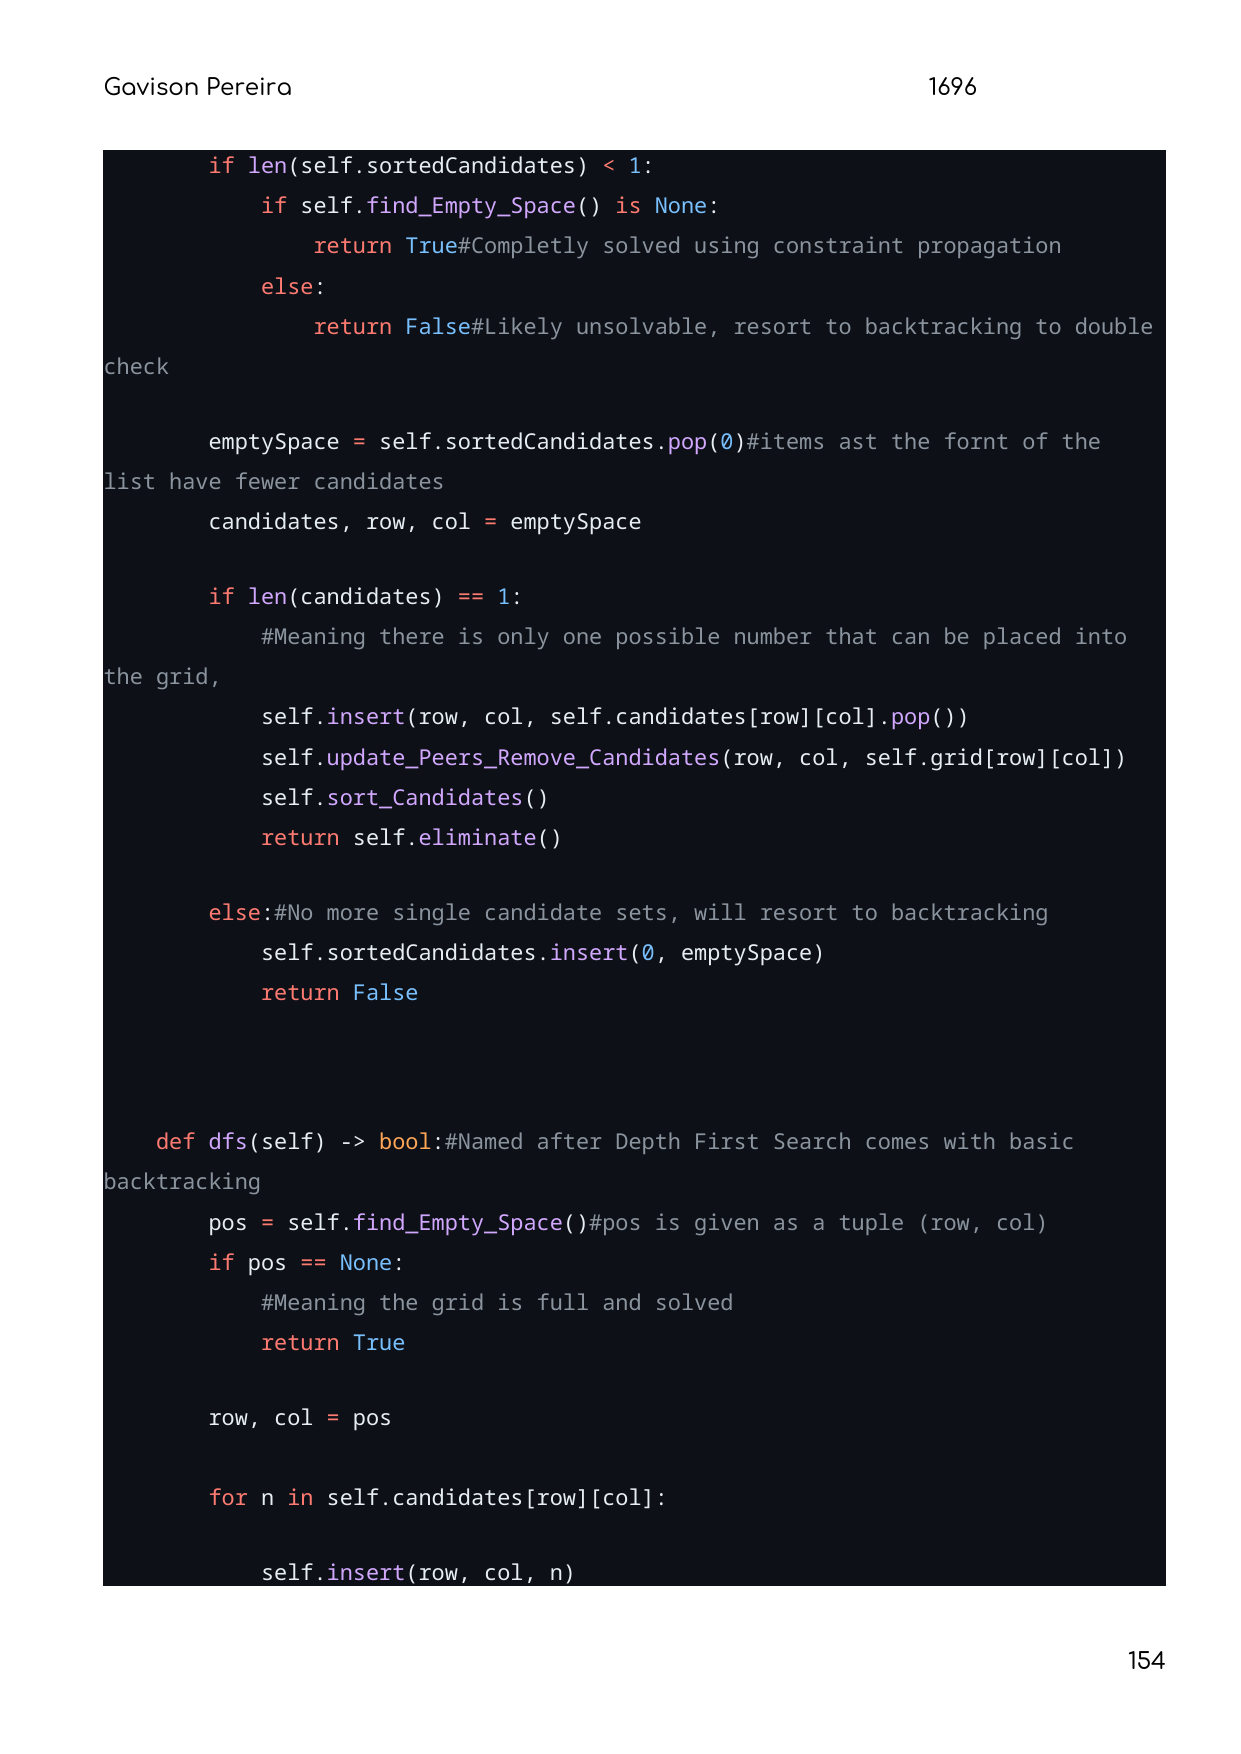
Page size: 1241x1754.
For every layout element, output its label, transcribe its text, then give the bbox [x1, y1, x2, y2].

text if pos == None: [103, 1247, 1166, 1276]
text if len(candidates) == 1: [103, 581, 1166, 610]
text return False [103, 977, 1166, 1007]
text row, col = pos [103, 1402, 1166, 1431]
text return False#Likely unsolvable, resort to backtracking to double check [103, 311, 1166, 381]
text self.insert(row, col, self.candidates[row][col].pop()) [103, 701, 1166, 731]
text self.sort_Candidates() [103, 782, 1166, 811]
text def dfs(self) -> bool:#Named after Depth First Search comes with basic backtracking [103, 1126, 1166, 1196]
text #Meaning the grid is full and solved [103, 1287, 1166, 1317]
text self.update_Peers_Remove_Candidates(row, col, self.grid[row][col]) [103, 741, 1166, 771]
text else:#No more single candidate sets, will resort to backtracking [103, 896, 1166, 926]
text #Meaning there is only one possible number that can be placed into the grid, [103, 621, 1166, 691]
text return True#Completly solved using constraint propagation [103, 230, 1166, 260]
text if len(self.sortedCandidates) < 1: [103, 150, 1166, 180]
text candidates, row, col = emptySpace [103, 506, 1166, 536]
text self.sortedCandidates.insert(0, emptySpace) [103, 937, 1166, 966]
text for n in self.candidates[row][col]: [103, 1482, 1166, 1512]
text self.insert(row, col, n) [103, 1557, 1166, 1586]
text if self.find_Empty_Space() is None: [103, 190, 1166, 220]
text pos = self.find_Empty_Space()#pos is given as a tuple (row, col) [103, 1206, 1166, 1236]
text return self.eliminate() [103, 822, 1166, 852]
text return True [103, 1327, 1166, 1357]
text emptySpace = self.sortedCandidates.pop(0)#items ast the fornt of the list have fewer candidates [103, 426, 1166, 496]
text else: [103, 271, 1166, 300]
